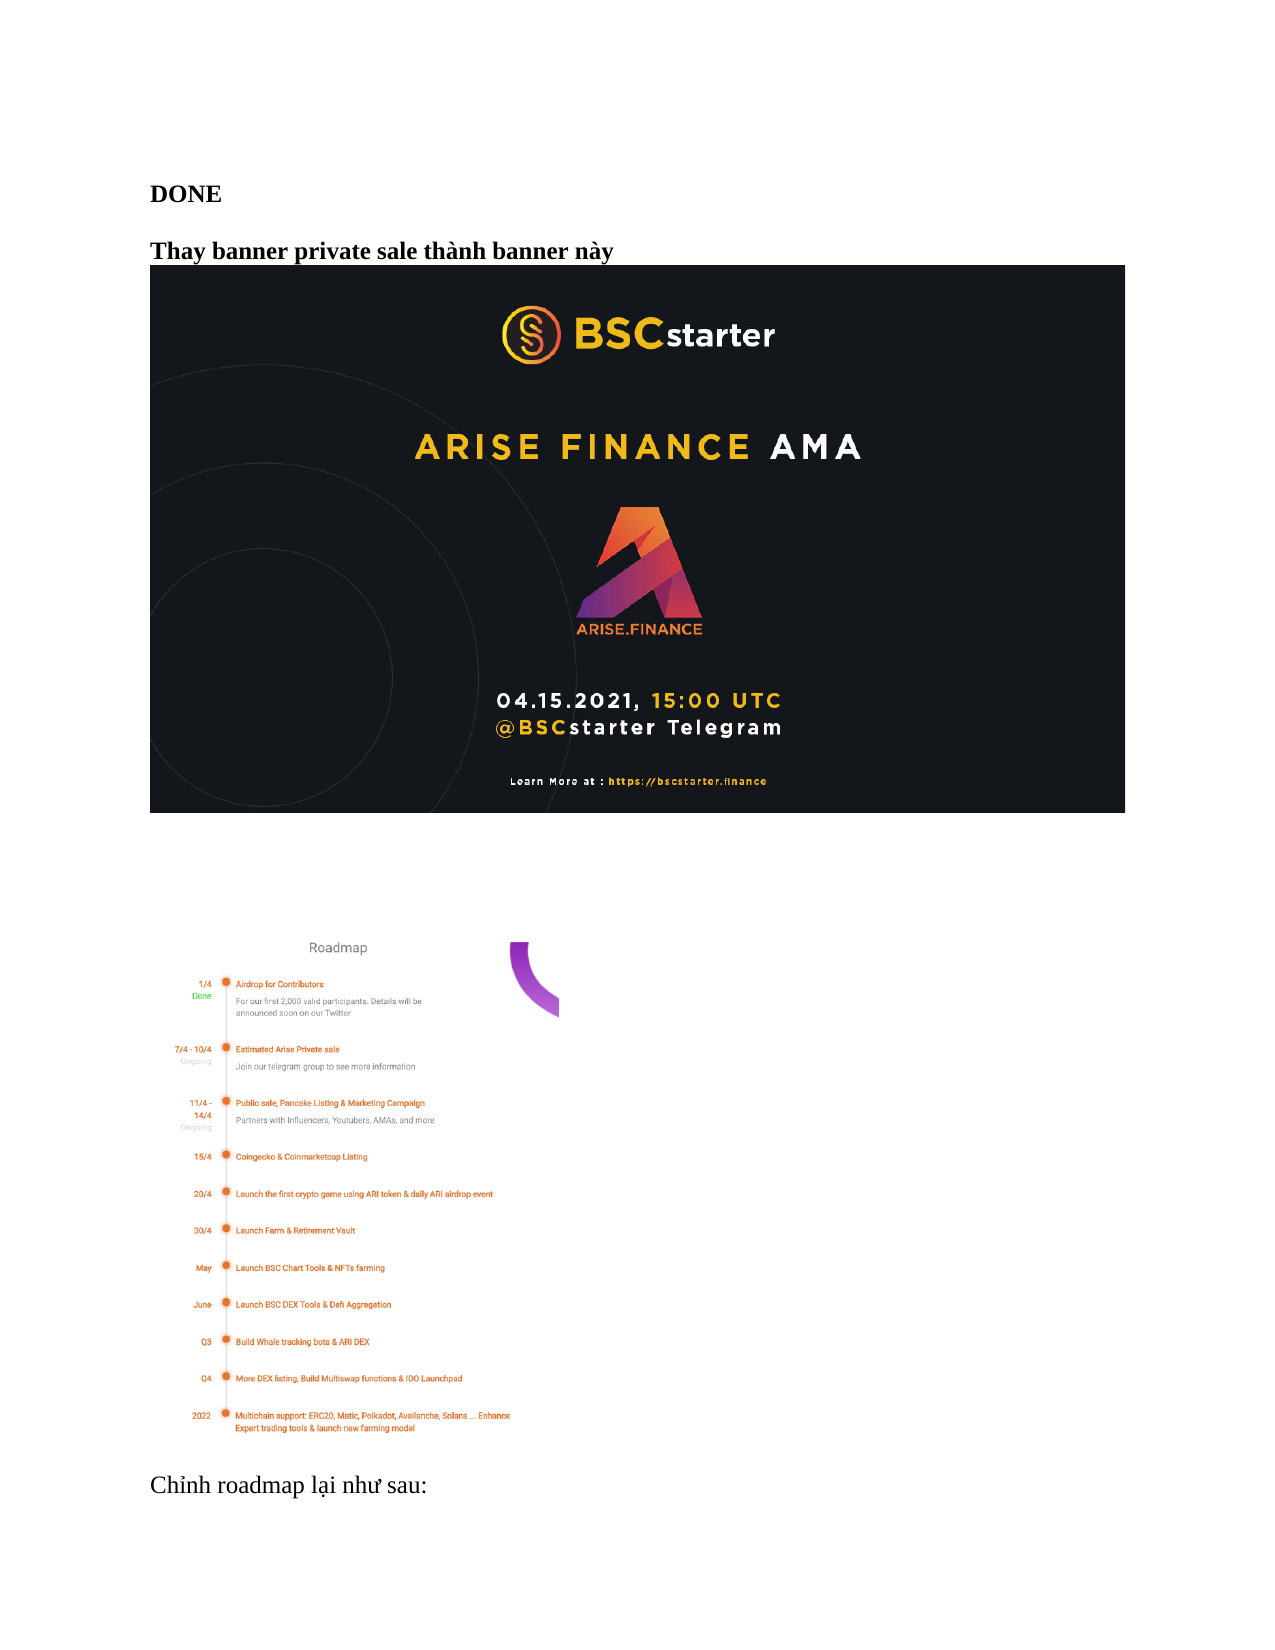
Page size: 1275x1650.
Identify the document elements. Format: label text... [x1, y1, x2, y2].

picture [150, 927, 559, 1442]
text DONE [150, 179, 1125, 207]
text Chỉnh roadmap lại như sau: [150, 1470, 1125, 1499]
text Thay banner private sale thành banner này [150, 236, 1125, 265]
picture [150, 265, 1125, 813]
